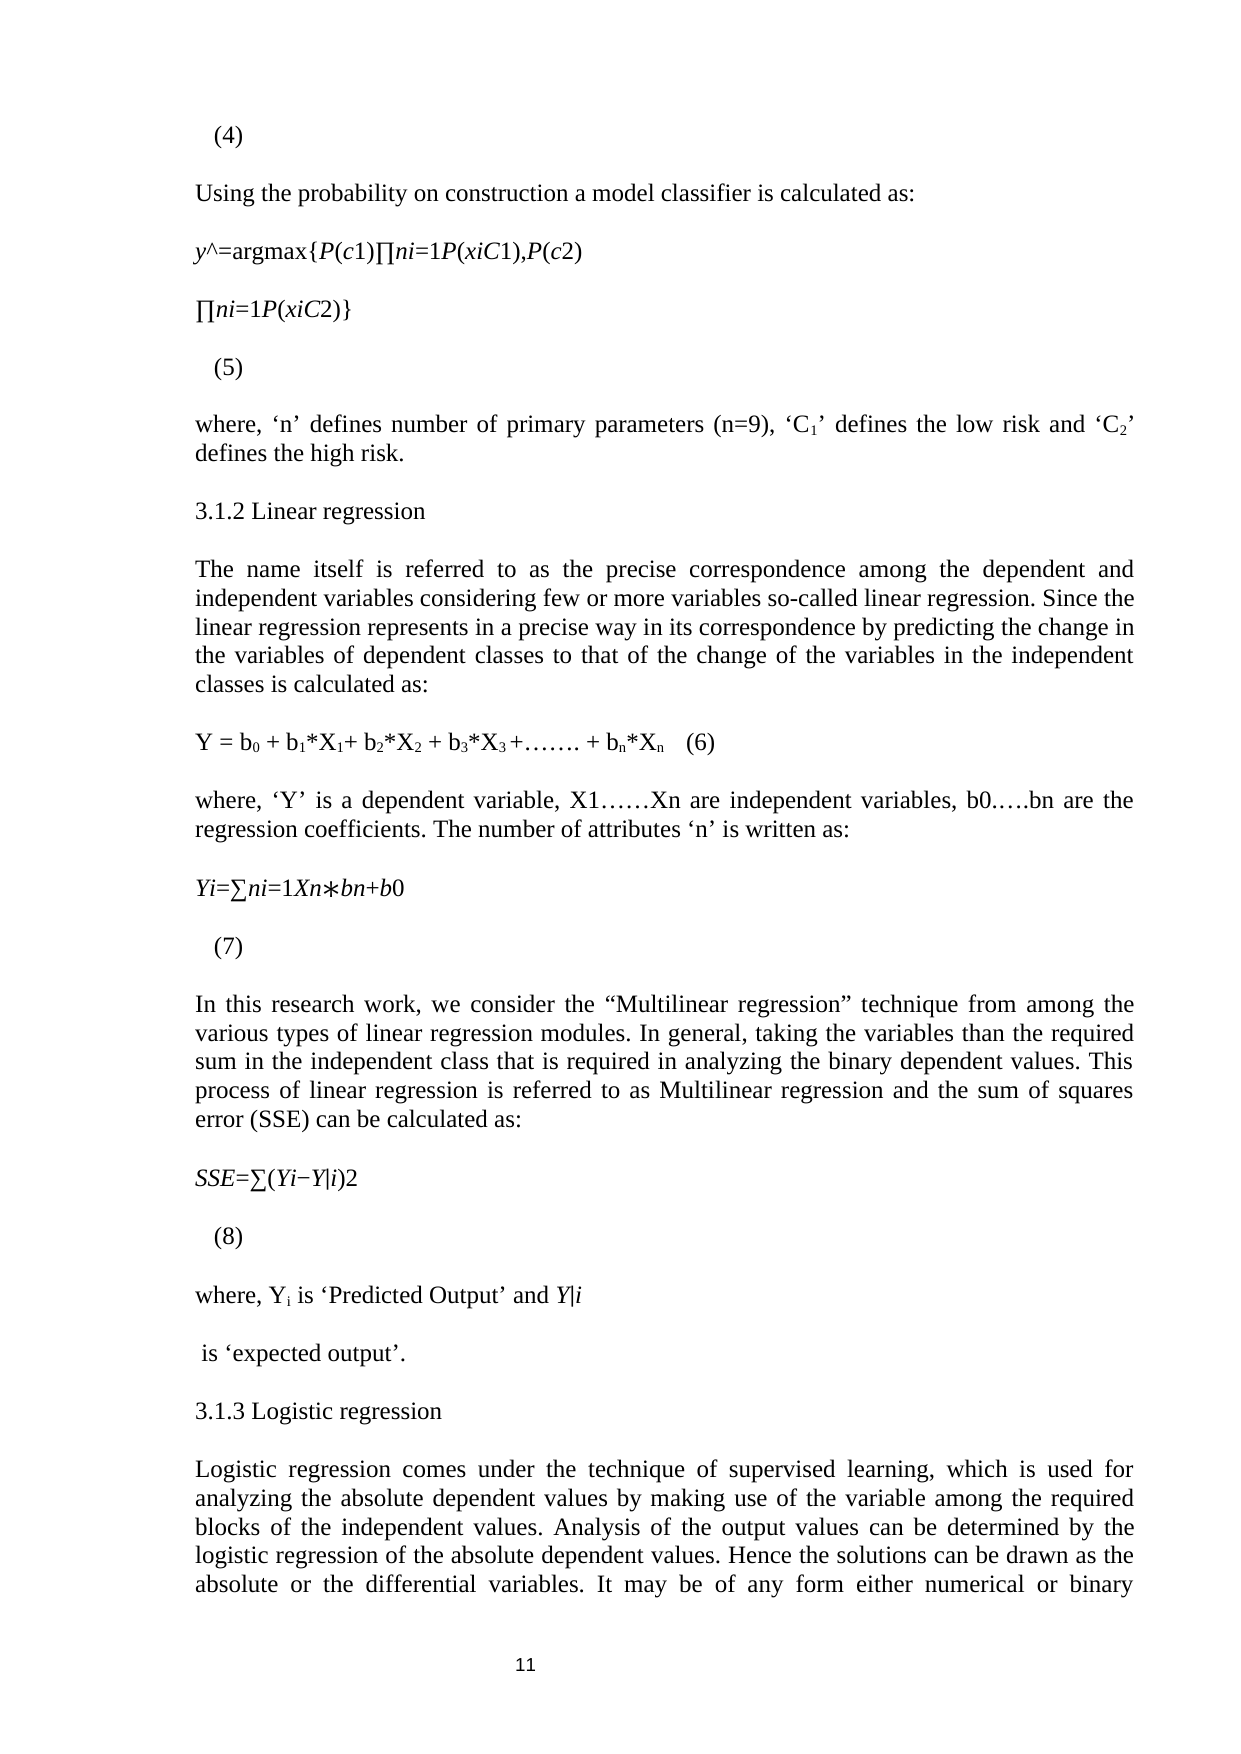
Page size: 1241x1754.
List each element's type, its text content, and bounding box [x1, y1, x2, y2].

text Using the probability on construction a model classifier is calculated as: [195, 178, 1135, 207]
text where, Yi is ‘Predicted Output’ and Y∣i [195, 1279, 1135, 1309]
text (7) [195, 931, 1135, 960]
text 3.1.2 Linear regression [195, 496, 1135, 525]
text In this research work, we consider the “Multilinear regression” technique from among the various types of linear regression modules. In general, taking the variables than the required sum in the independent class that is required in analyzing the binary dependent values. This process of linear regression is referred to as Multilinear regression and the sum of squares error (SSE) can be calculated as: [195, 989, 1135, 1133]
text y^=argmax{P(c1)∏ni=1P(xiC1),P(c2) [195, 236, 1135, 264]
text ∏ni=1P(xiC2)} [195, 294, 1135, 322]
text 3.1.3 Logistic regression [195, 1396, 1135, 1425]
text (5) [195, 352, 1135, 380]
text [195, 1454, 1135, 1598]
text Yi=∑ni=1Xn∗bn+b0 [195, 872, 1135, 902]
text (8) [195, 1221, 1135, 1250]
text where, ‘Y’ is a dependent variable, X1……Xn are independent variables, b0.….bn are the regression coefficients. The number of attributes ‘n’ is written as: [195, 785, 1135, 842]
text Y = b0 + b1*X1+ b2*X2 + b3*X3 +……. + bn*Xn (6) [195, 727, 1135, 756]
text is ‘expected output’. [195, 1338, 1135, 1367]
text SSE=∑(Yi−Y∣i)2 [195, 1162, 1135, 1192]
text The name itself is referred to as the precise correspondence among the dependent and independent variables considering few or more variables so-called linear regression. Since the linear regression represents in a precise way in its correspondence by predicting the change in the variables of dependent classes to that of the change of the variables in the independent classes is calculated as: [195, 554, 1135, 698]
text (4) [195, 120, 1135, 149]
text where, ‘n’ defines number of primary parameters (n=9), ‘C1’ defines the low risk and ‘C2’ defines the high risk. [195, 409, 1135, 467]
